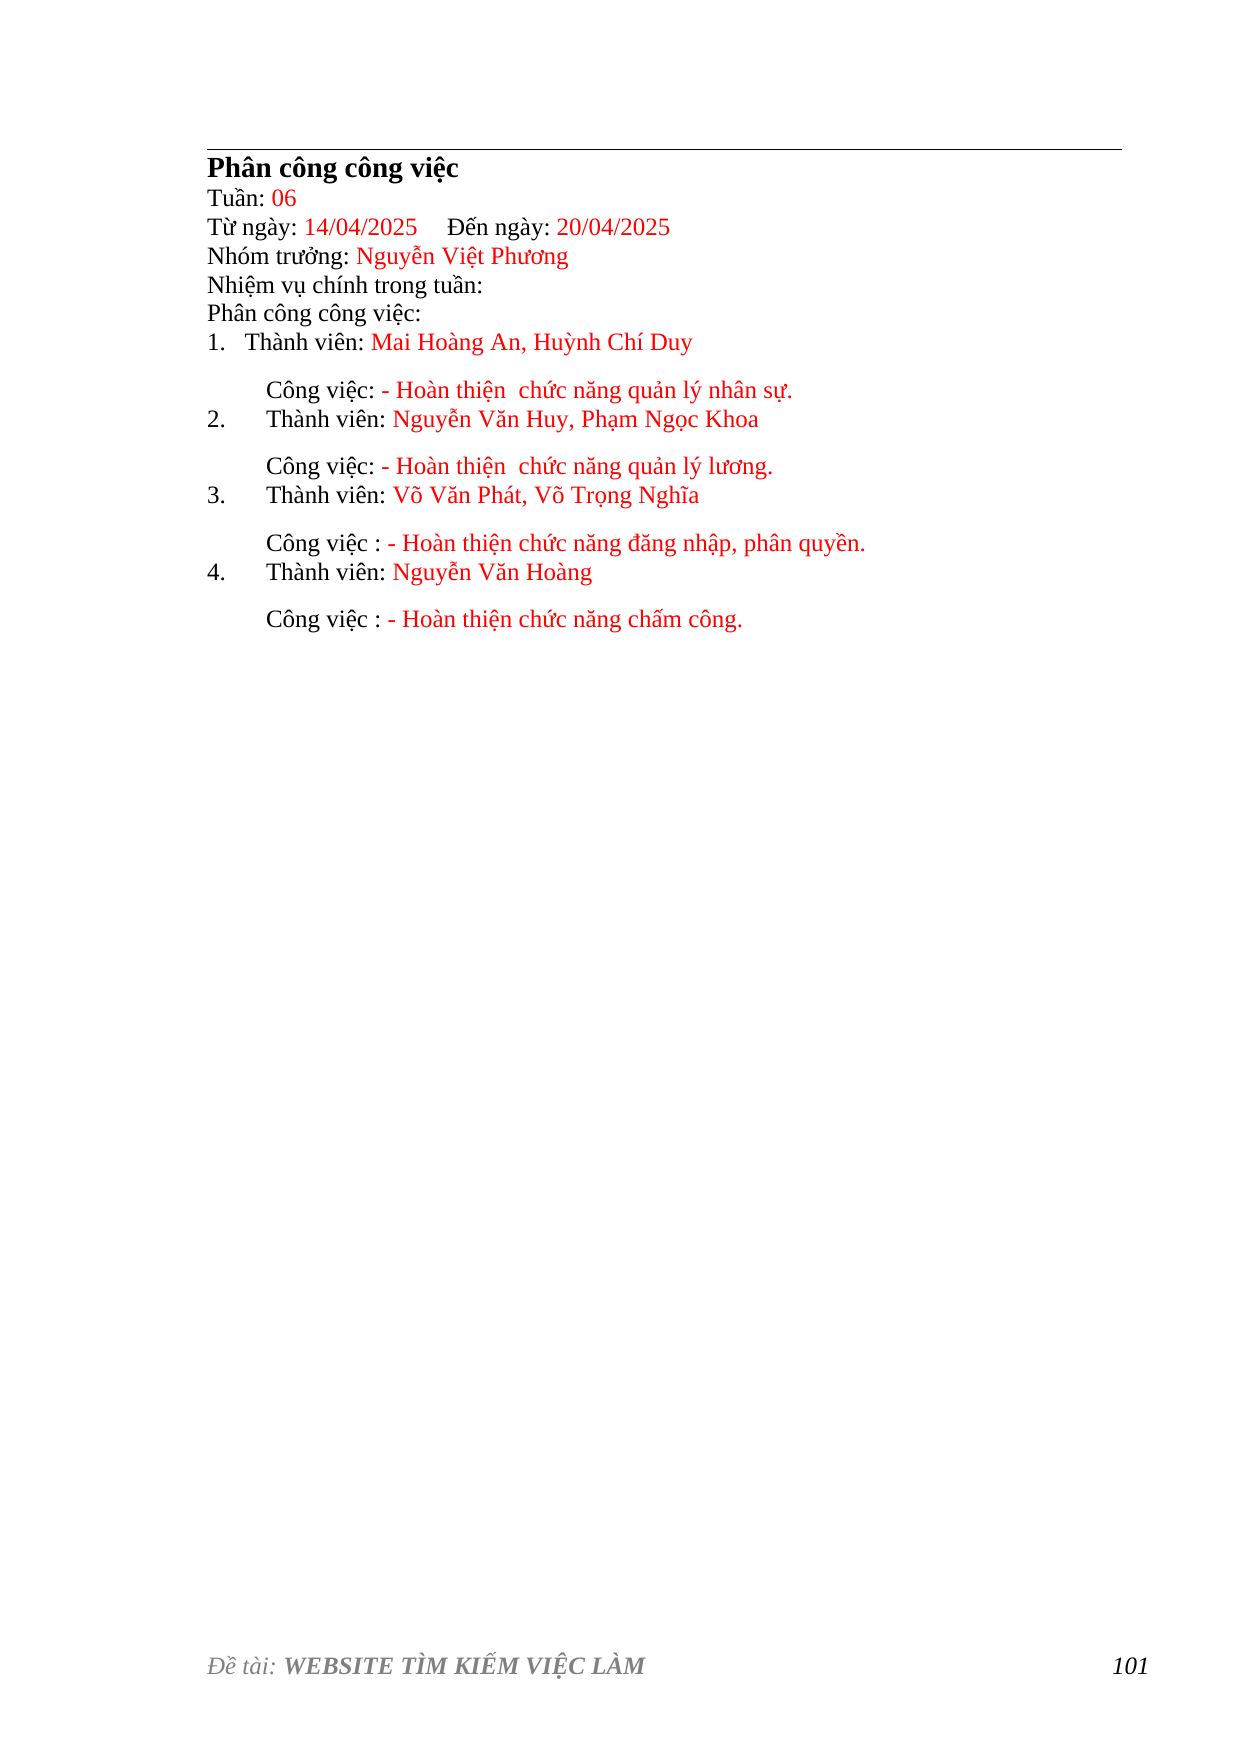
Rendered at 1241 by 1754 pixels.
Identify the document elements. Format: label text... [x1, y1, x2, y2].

list Thành viên: Nguyễn Văn Huy, Phạm Ngọc Khoa [207, 404, 1122, 432]
text Công việc : - Hoàn thiện chức năng chấm công. [266, 604, 1122, 633]
list Thành viên: Võ Văn Phát, Võ Trọng Nghĩa [207, 480, 1122, 509]
list Thành viên: Nguyễn Văn Hoàng [207, 557, 1122, 585]
text Từ ngày: 14/04/2025 Đến ngày: 20/04/2025 [207, 212, 1122, 241]
text Nhiệm vụ chính trong tuần: Phân công công việc: [207, 270, 1122, 327]
list Thành viên: Mai Hoàng An, Huỳnh Chí Duy [207, 327, 1122, 356]
text Phân công công việc [207, 150, 1122, 183]
text Công việc : - Hoàn thiện chức năng đăng nhập, phân quyền. [266, 528, 1122, 557]
text Công việc: - Hoàn thiện chức năng quản lý nhân sự. [266, 375, 1122, 404]
text Tuần: 06 [207, 183, 1122, 212]
text Nhóm trưởng: Nguyễn Việt Phương [207, 241, 1122, 270]
text Công việc: - Hoàn thiện chức năng quản lý lương. [266, 451, 1122, 480]
